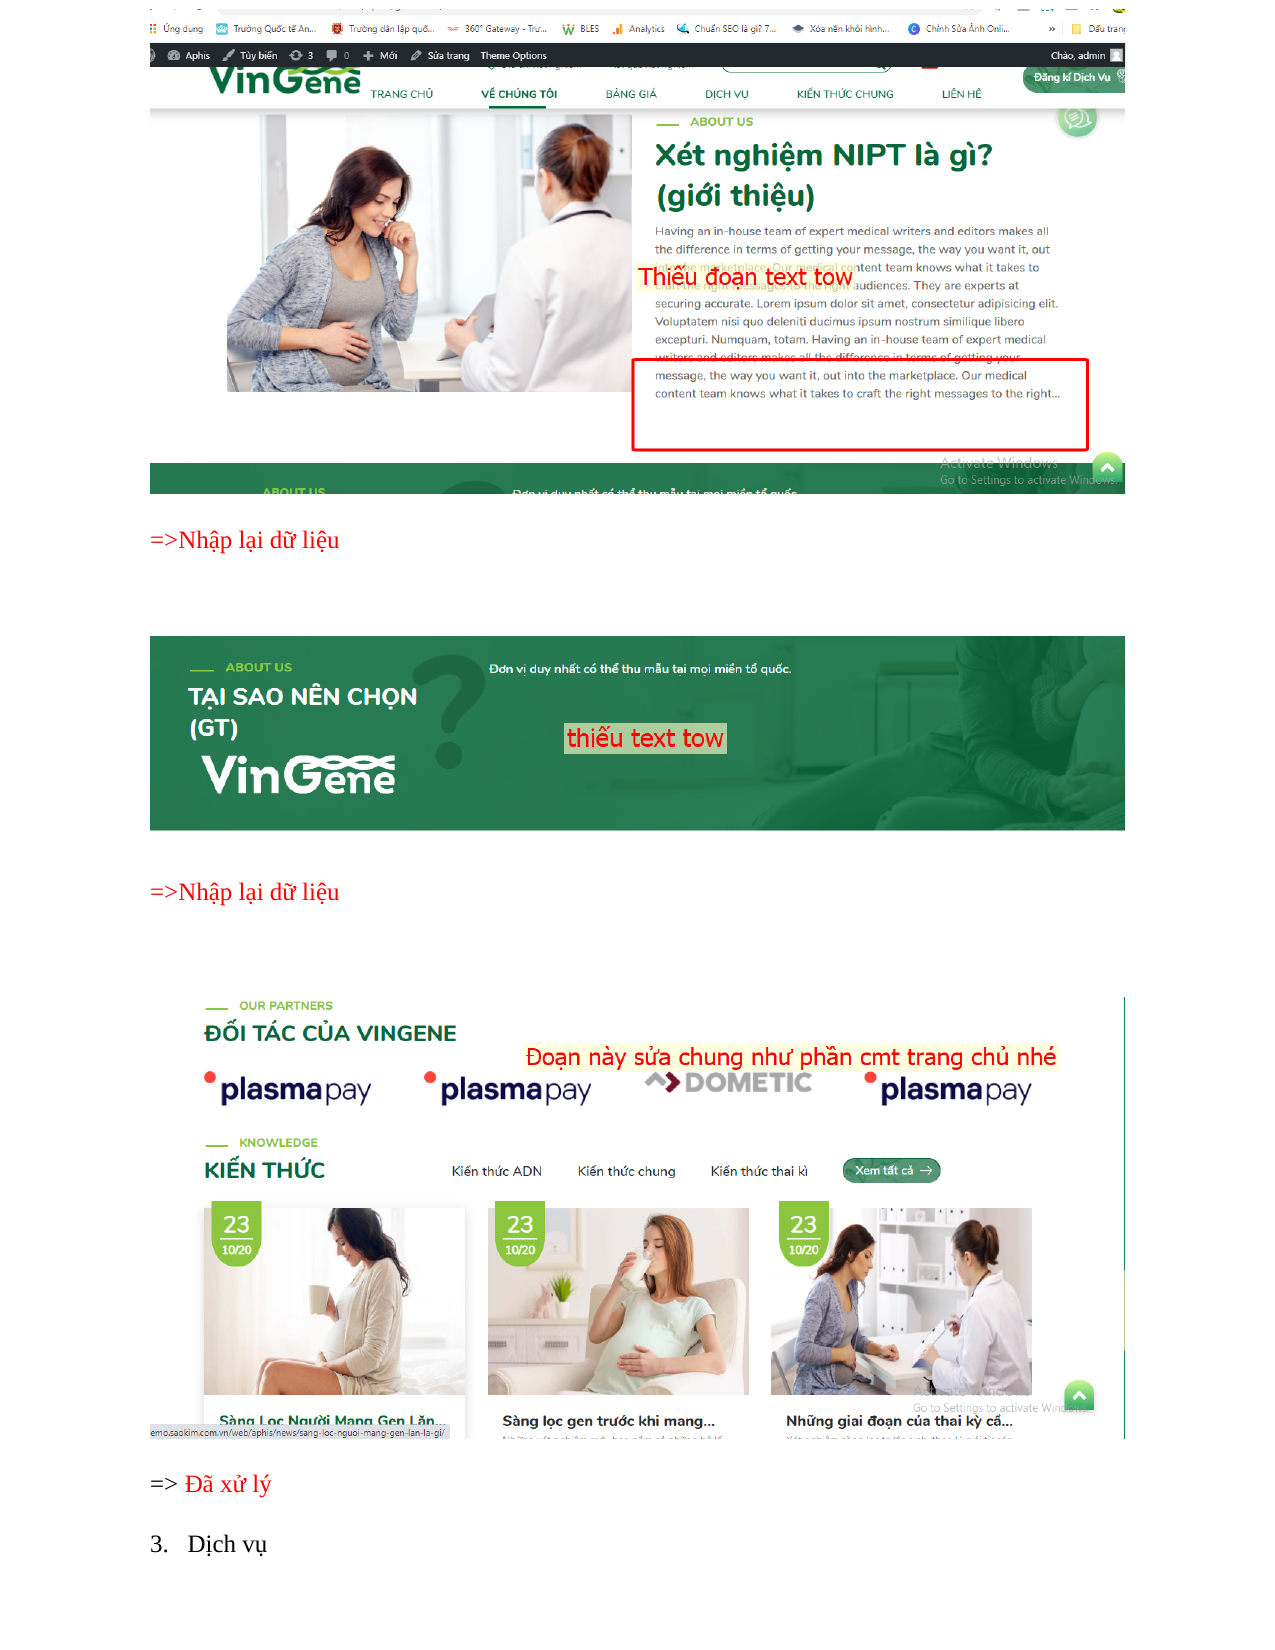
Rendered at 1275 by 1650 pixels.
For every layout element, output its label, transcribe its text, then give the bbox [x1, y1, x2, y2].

picture [150, 585, 1125, 846]
text =>Nhập lại dữ liệu [150, 525, 1125, 554]
text =>Nhập lại dữ liệu [150, 877, 1125, 906]
picture [150, 9, 1125, 494]
picture [150, 997, 1125, 1439]
text => Đã xử lý [150, 1469, 1125, 1498]
list Dịch vụ [150, 1529, 1125, 1558]
